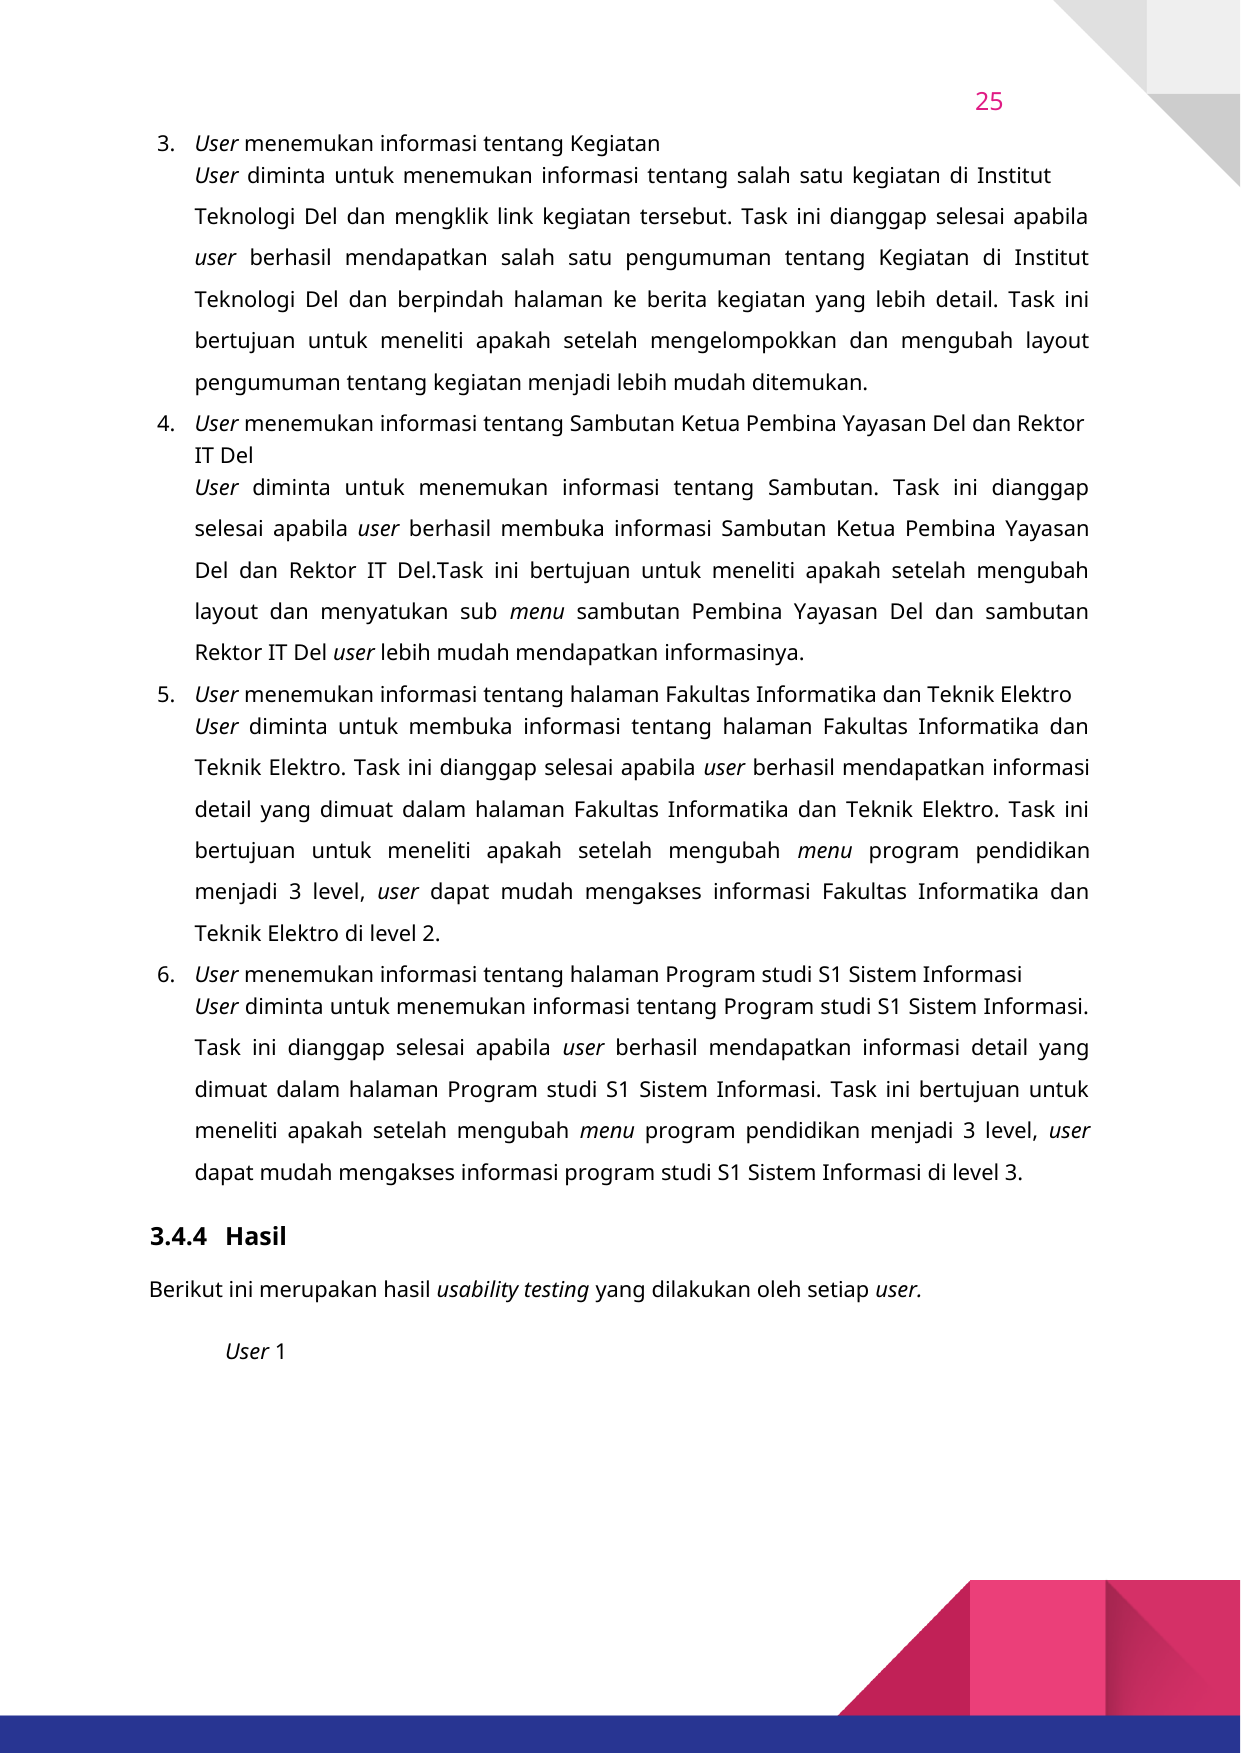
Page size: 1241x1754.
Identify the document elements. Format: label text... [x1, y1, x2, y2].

picture [0, 1578, 1241, 1753]
list User diminta untuk membuka informasi tentang halaman Fakultas Informatika dan Teknik Elektro. Task ini dianggap selesai apabila user berhasil mendapatkan informasi detail yang dimuat dalam halaman Fakultas Informatika dan Teknik Elektro. Task ini bertujuan untuk meneliti apakah setelah mengubah menu program pendidikan menjadi 3 level, user dapat mudah mengakses informasi Fakultas Informatika dan Teknik Elektro di level 2. [194, 711, 1090, 947]
picture [1052, 0, 1241, 188]
text Berikut ini merupakan hasil usability testing yang dilakukan oleh setiap user. [148, 1273, 1090, 1303]
list User diminta untuk menemukan informasi tentang Sambutan. Task ini dianggap selesai apabila user berhasil membuka informasi Sambutan Ketua Pembina Yayasan Del dan Rektor IT Del.Task ini bertujuan untuk meneliti apakah setelah mengubah layout dan menyatukan sub menu sambutan Pembina Yayasan Del dan sambutan Rektor IT Del user lebih mudah mendapatkan informasinya. [194, 472, 1090, 667]
list User diminta untuk menemukan informasi tentang Program studi S1 Sistem Informasi. Task ini dianggap selesai apabila user berhasil mendapatkan informasi detail yang dimuat dalam halaman Program studi S1 Sistem Informasi. Task ini bertujuan untuk meneliti apakah setelah mengubah menu program pendidikan menjadi 3 level, user dapat mudah mengakses informasi program studi S1 Sistem Informasi di level 3. [194, 991, 1090, 1186]
list User menemukan informasi tentang Kegiatan [157, 128, 1090, 157]
list User menemukan informasi tentang halaman Fakultas Informatika dan Teknik Elektro [157, 679, 1090, 708]
text User 1 [148, 1336, 1090, 1366]
list User menemukan informasi tentang Sambutan Ketua Pembina Yayasan Del dan Rektor IT Del [157, 408, 1090, 470]
subtitle Hasil [150, 1219, 1090, 1253]
list User menemukan informasi tentang halaman Program studi S1 Sistem Informasi [157, 959, 1090, 989]
list User diminta untuk menemukan informasi tentang salah satu kegiatan di Institut Teknologi Del dan mengklik link kegiatan tersebut. Task ini dianggap selesai apabila user berhasil mendapatkan salah satu pengumuman tentang Kegiatan di Institut Teknologi Del dan berpindah halaman ke berita kegiatan yang lebih detail. Task ini bertujuan untuk meneliti apakah setelah mengelompokkan dan mengubah layout pengumuman tentang kegiatan menjadi lebih mudah ditemukan. [194, 160, 1090, 396]
